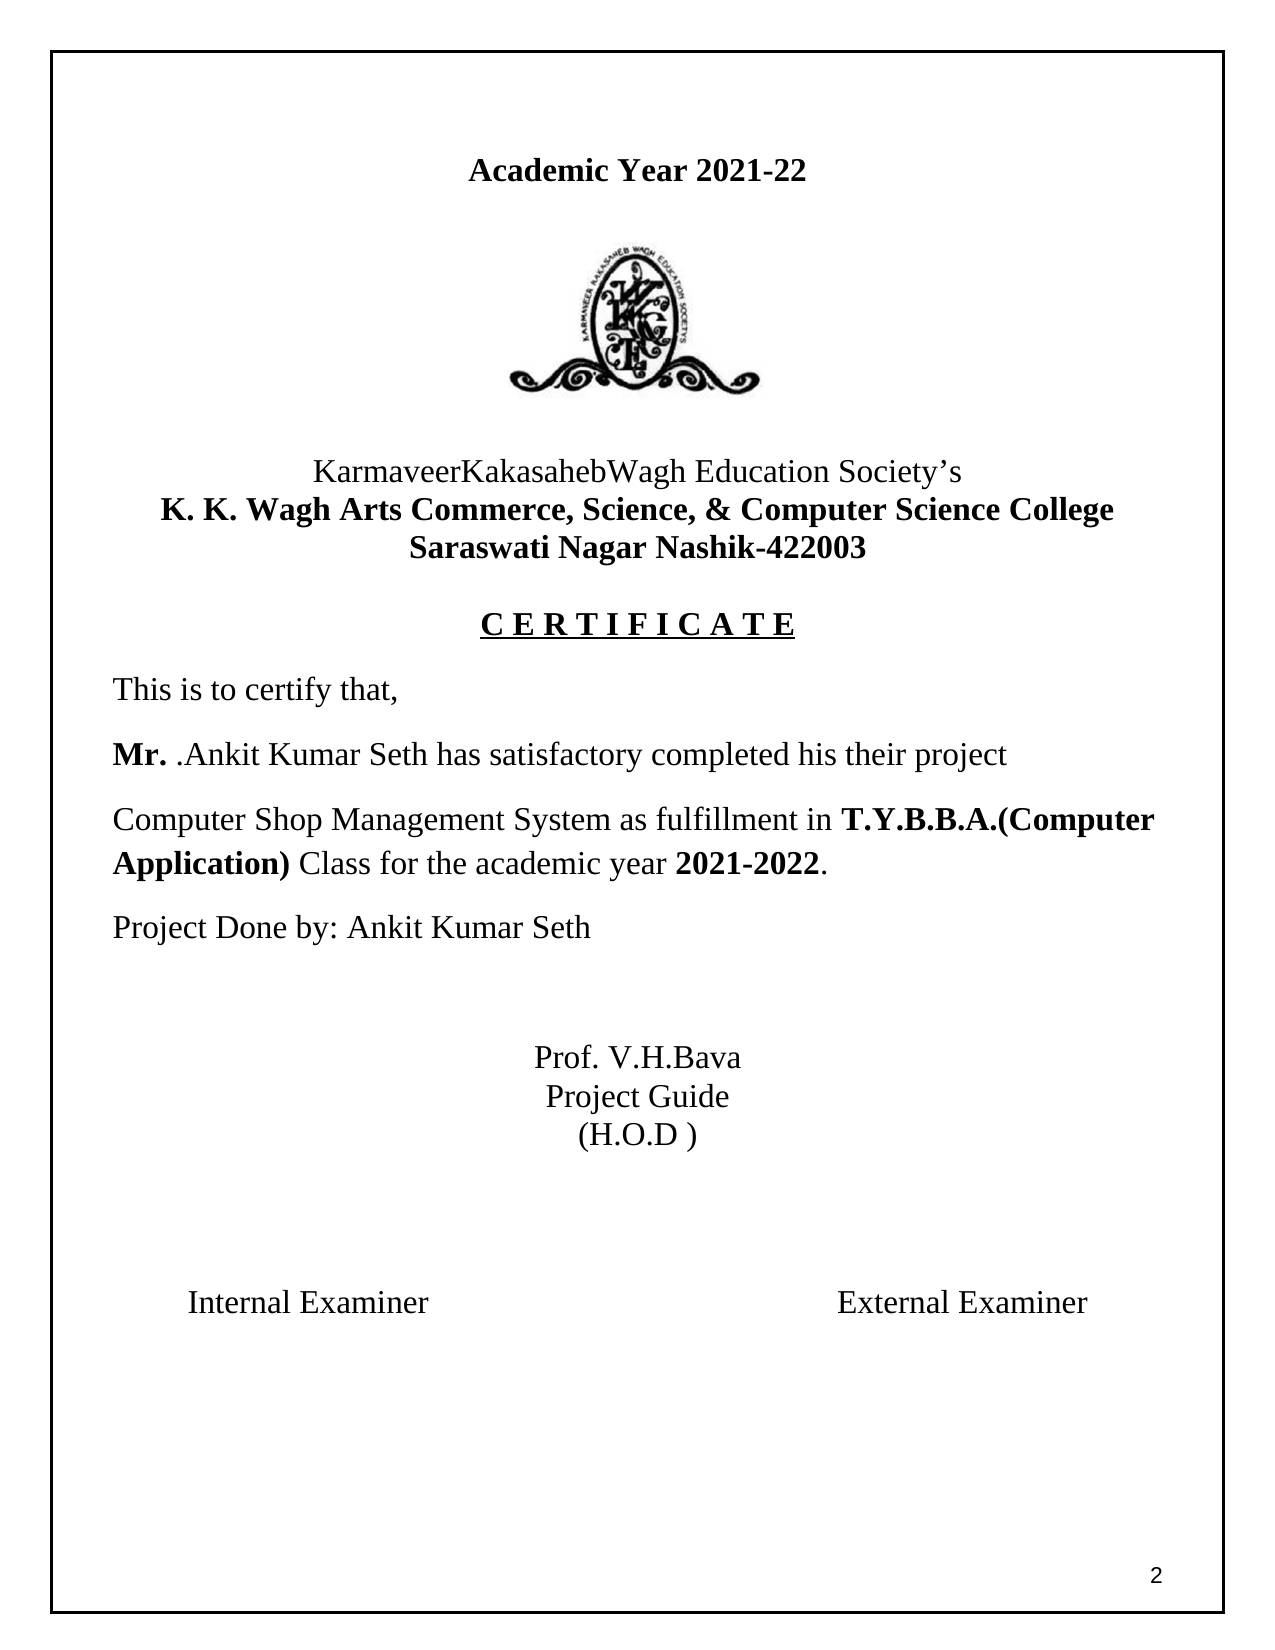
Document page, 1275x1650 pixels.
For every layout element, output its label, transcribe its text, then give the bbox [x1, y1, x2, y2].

text Prof. V.H.Bava [112, 1038, 1162, 1076]
text Computer Shop Management System as fulfillment in T.Y.B.B.A.(Computer Application) Class for the academic year 2021-2022. [112, 799, 1162, 881]
text This is to certify that, [112, 669, 1162, 707]
text Project Guide [112, 1076, 1162, 1114]
text Project Done by: Ankit Kumar Seth [112, 908, 1162, 946]
text Internal Examiner External Examiner [112, 1282, 1162, 1321]
text K. K. Wagh Arts Commerce, Science, & Computer Science College [112, 489, 1162, 527]
picture [500, 232, 775, 427]
text C E R T I F I C A T E [112, 604, 1162, 642]
text Mr. .Ankit Kumar Seth has satisfactory completed his their project [112, 734, 1162, 772]
text Saraswati Nagar Nashik-422003 [112, 527, 1162, 566]
text Academic Year 2021-22 [112, 150, 1162, 188]
text KarmaveerKakasahebWagh Education Society’s [112, 451, 1162, 489]
text (H.O.D ) [112, 1114, 1162, 1153]
